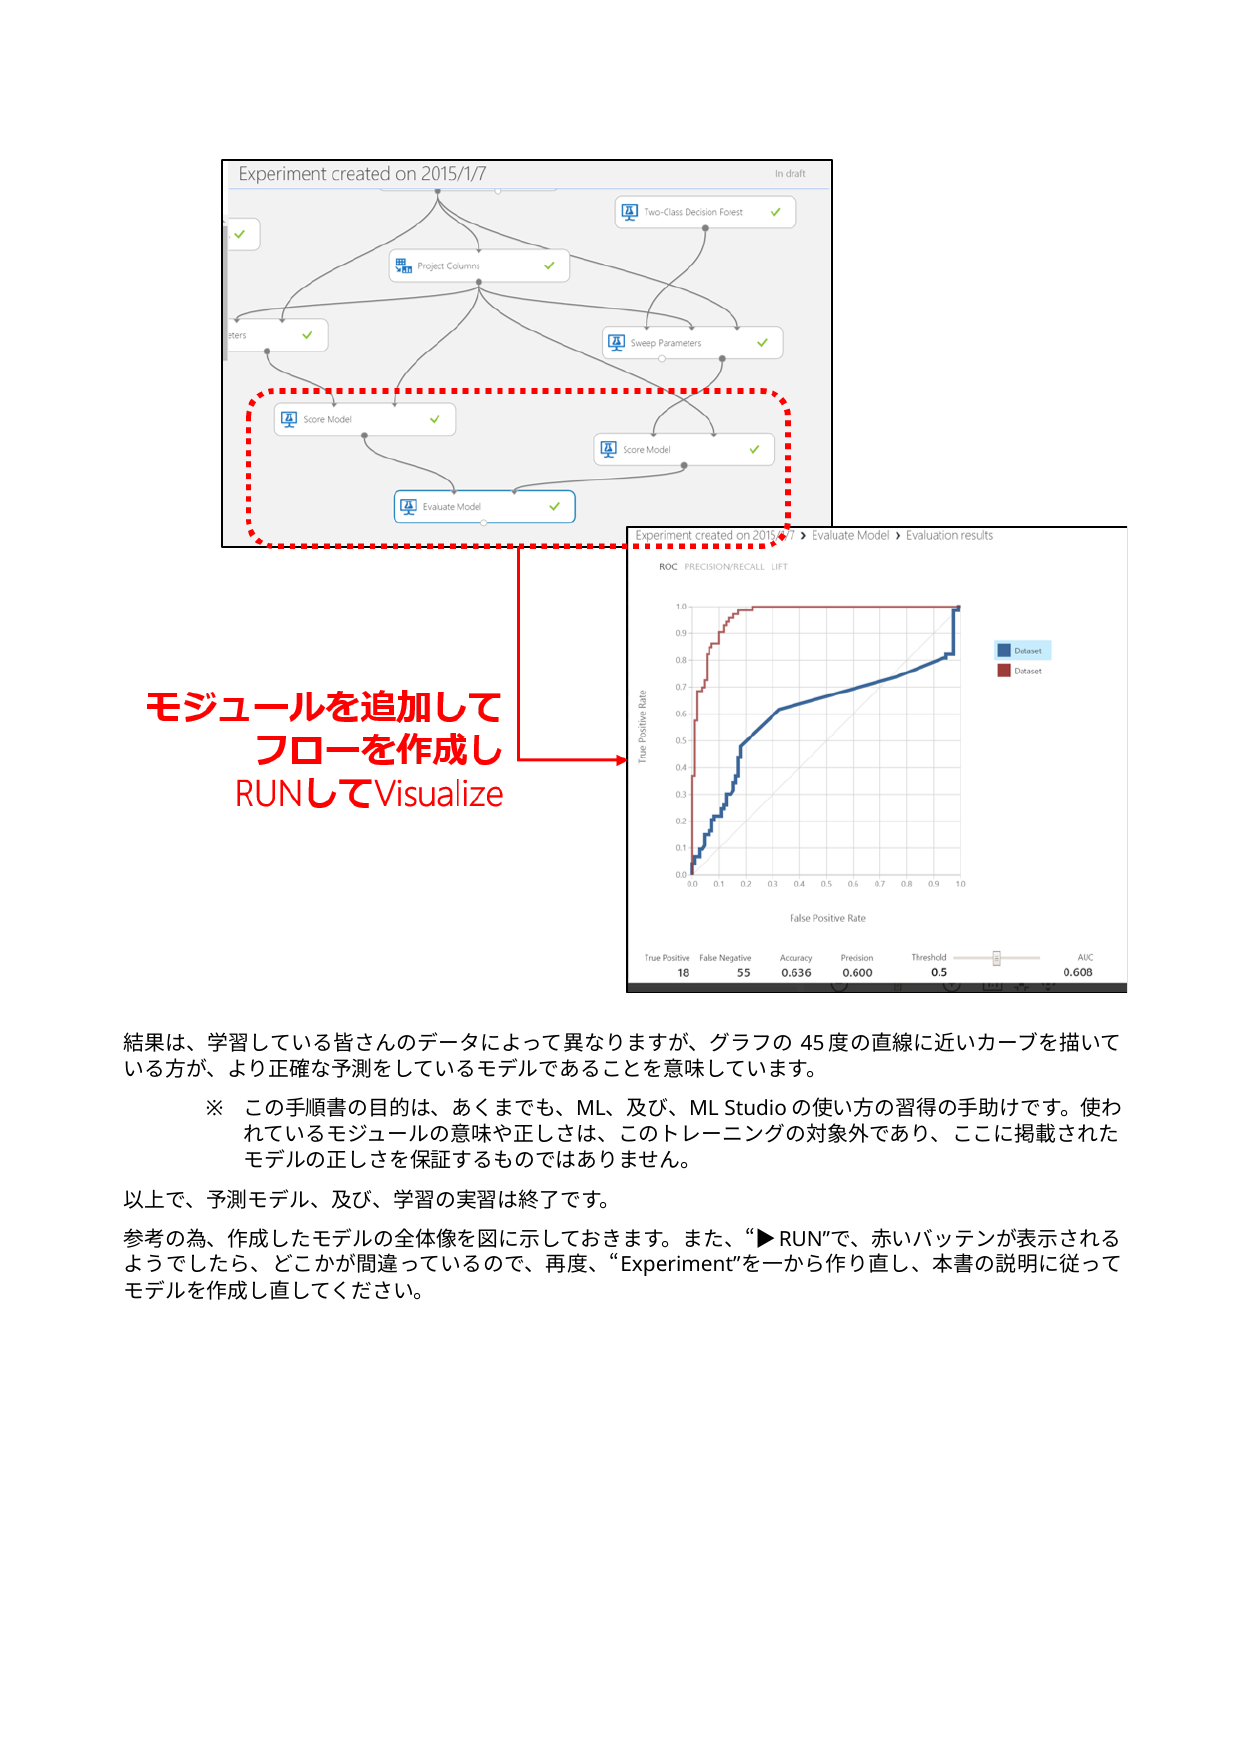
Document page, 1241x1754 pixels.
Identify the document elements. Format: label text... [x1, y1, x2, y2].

text 以上で、予測モデル、及び、学習の実習は終了です。 [123, 1186, 1122, 1212]
picture [123, 159, 1128, 993]
list この手順書の目的は、あくまでも、ML、及び、ML Studioの使い方の習得の手助けです。使われているモジュールの意味や正しさは、このトレーニングの対象外であり、ここに掲載されたモデルの正しさを保証するものではありません。 [206, 1095, 1122, 1174]
text 結果は、学習している皆さんのデータによって異なりますが、グラフの45度の直線に近いカーブを描いている方が、より正確な予測をしているモデルであることを意味しています。 [123, 1029, 1122, 1082]
text 参考の為、作成したモデルの全体像を図に示しておきます。また、“▶RUN”で、赤いバッテンが表示されるようでしたら、どこかが間違っているので、再度、“Experiment”を一から作り直し、本書の説明に従ってモデルを作成し直してください。 [123, 1225, 1122, 1304]
